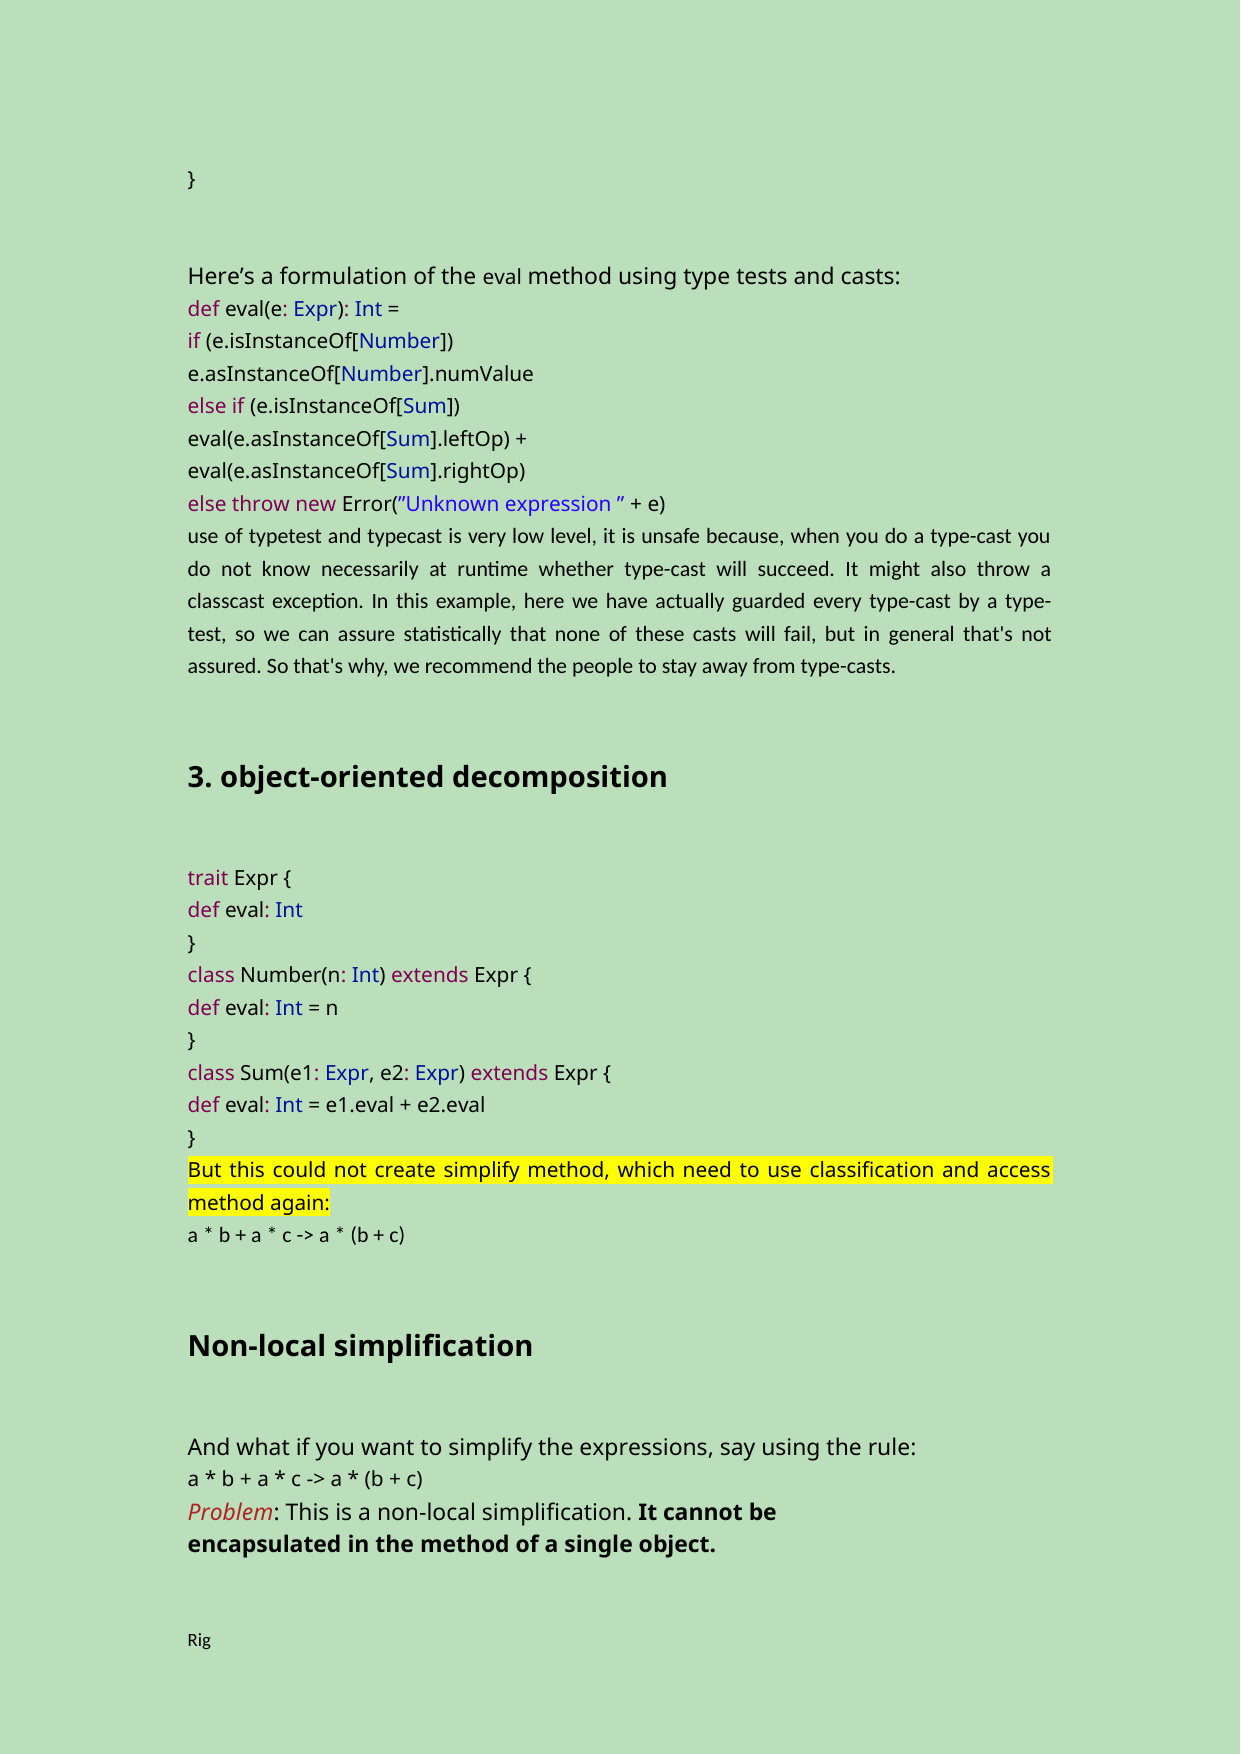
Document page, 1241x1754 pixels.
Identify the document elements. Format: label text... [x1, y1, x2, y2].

text eval(e.asInstanceOf[Sum].leftOp) + [187, 422, 1053, 454]
text def eval: Int = n [187, 991, 1053, 1023]
text But this could not create simplify method, which need to use classification and access method again: [187, 1153, 1053, 1218]
text class Sum(e1: Expr, e2: Expr) extends Expr { [187, 1056, 1053, 1088]
text class Number(n: Int) extends Expr { [187, 958, 1053, 991]
text } [187, 1023, 1053, 1056]
text eval(e.asInstanceOf[Sum].rightOp) [187, 454, 1053, 487]
text And what if you want to simplify the expressions, say using the rule: [187, 1430, 1053, 1463]
text def eval: Int [187, 893, 1053, 926]
text encapsulated in the method of a single object. [187, 1528, 1053, 1560]
text if (e.isInstanceOf[Number]) [187, 324, 1053, 357]
subtitle 3. object-oriented decomposition [187, 744, 1053, 809]
text } [187, 162, 1053, 194]
subtitle Non-local simplification [187, 1313, 1053, 1378]
text a * b + a * c -> a * (b + c) [187, 1218, 1053, 1251]
text } [187, 1121, 1053, 1153]
text trait Expr { [187, 861, 1053, 893]
text def eval: Int = e1.eval + e2.eval [187, 1088, 1053, 1121]
text else if (e.isInstanceOf[Sum]) [187, 389, 1053, 422]
text } [187, 926, 1053, 958]
text else throw new Error(”Unknown expression ” + e) [187, 487, 1053, 519]
text def eval(e: Expr): Int = [187, 292, 1053, 324]
text a * b + a * c -> a * (b + c) [187, 1463, 1053, 1495]
text e.asInstanceOf[Number].numValue [187, 357, 1053, 389]
text Here’s a formulation of the eval method using type tests and casts: [187, 259, 1053, 292]
text Problem: This is a non-local simplification. It cannot be [187, 1495, 1053, 1528]
text use of typetest and typecast is very low level, it is unsafe because, when you do a type-cast you do not know necessarily at runtime whether type-cast will succeed. It might also throw a classcast exception. In this example, here we have actually guarded every type-cast by a type-test, so we can assure statistically that none of these casts will fail, but in general that's not assured. So that's why, we recommend the people to stay away from type-casts. [187, 519, 1053, 682]
